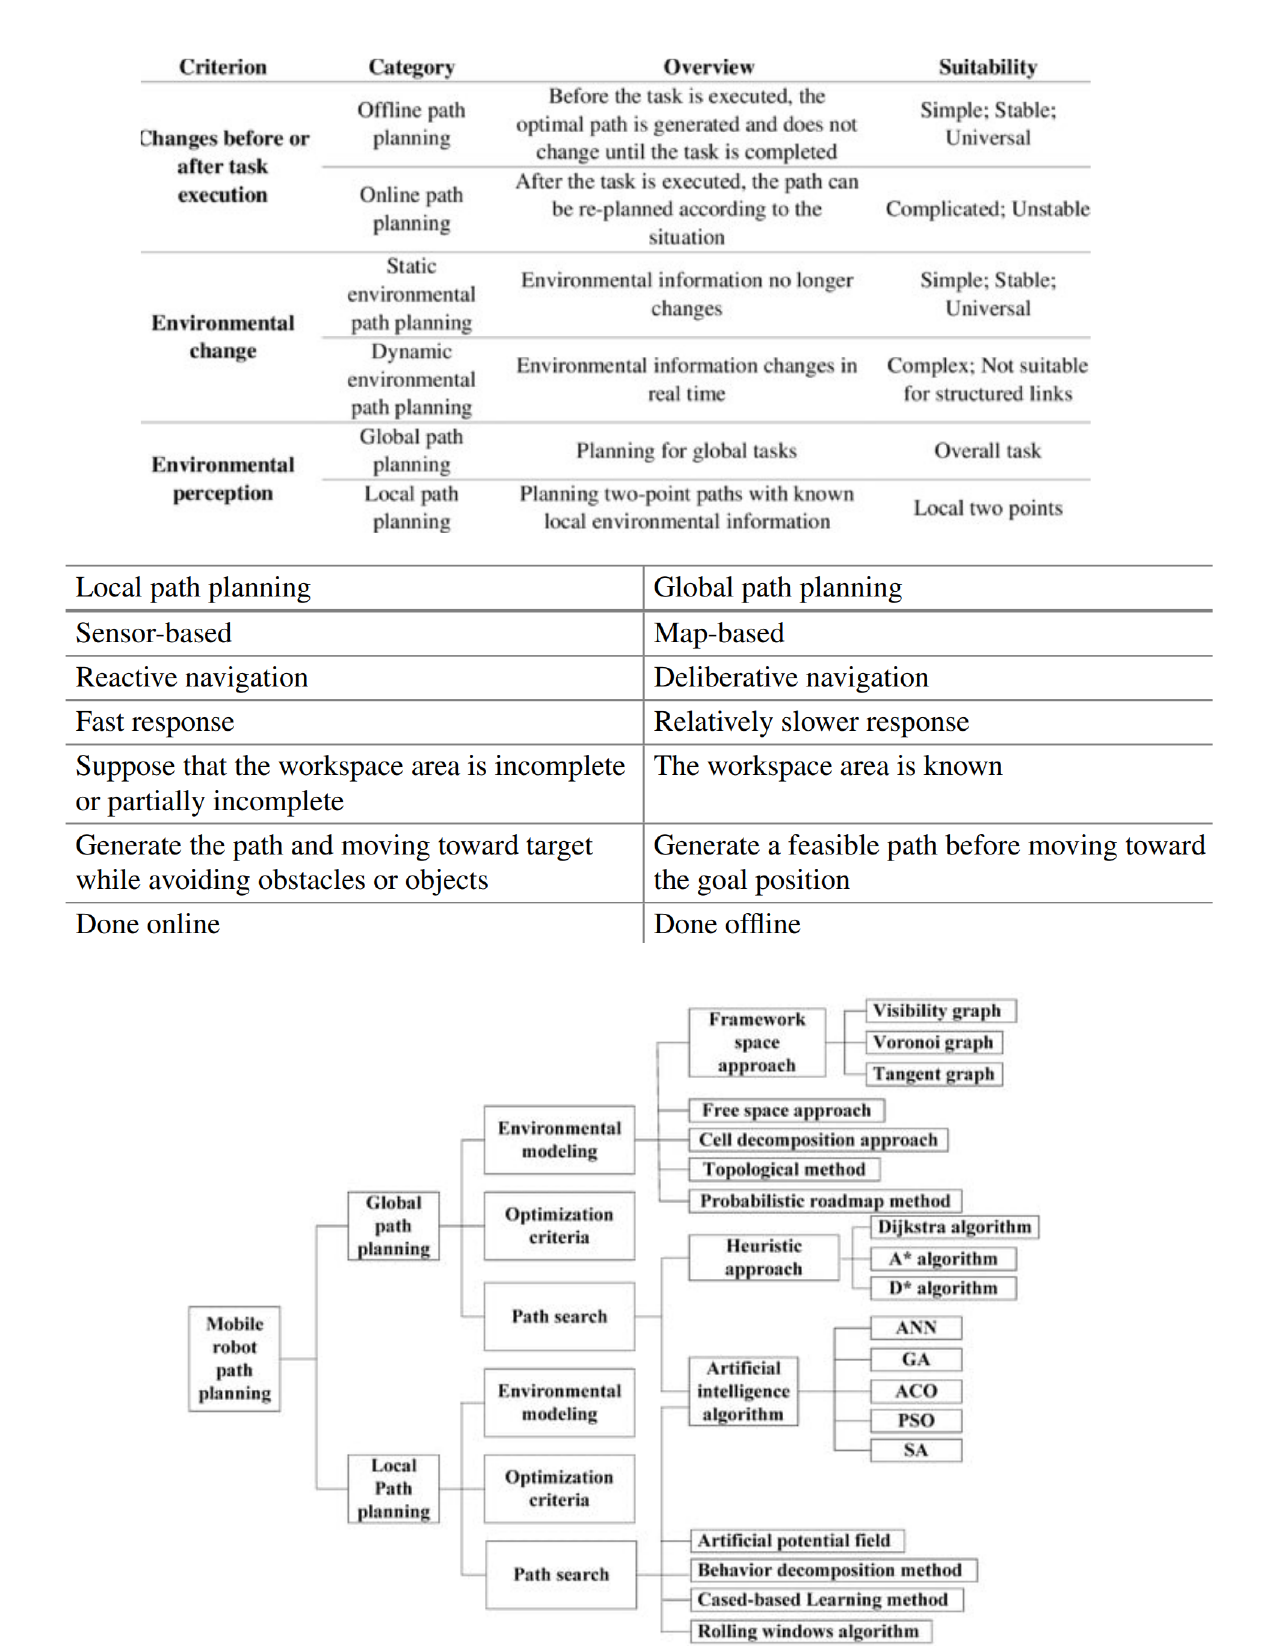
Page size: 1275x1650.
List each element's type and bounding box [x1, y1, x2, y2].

picture [185, 992, 1041, 1646]
picture [59, 564, 1212, 942]
picture [140, 39, 1095, 534]
